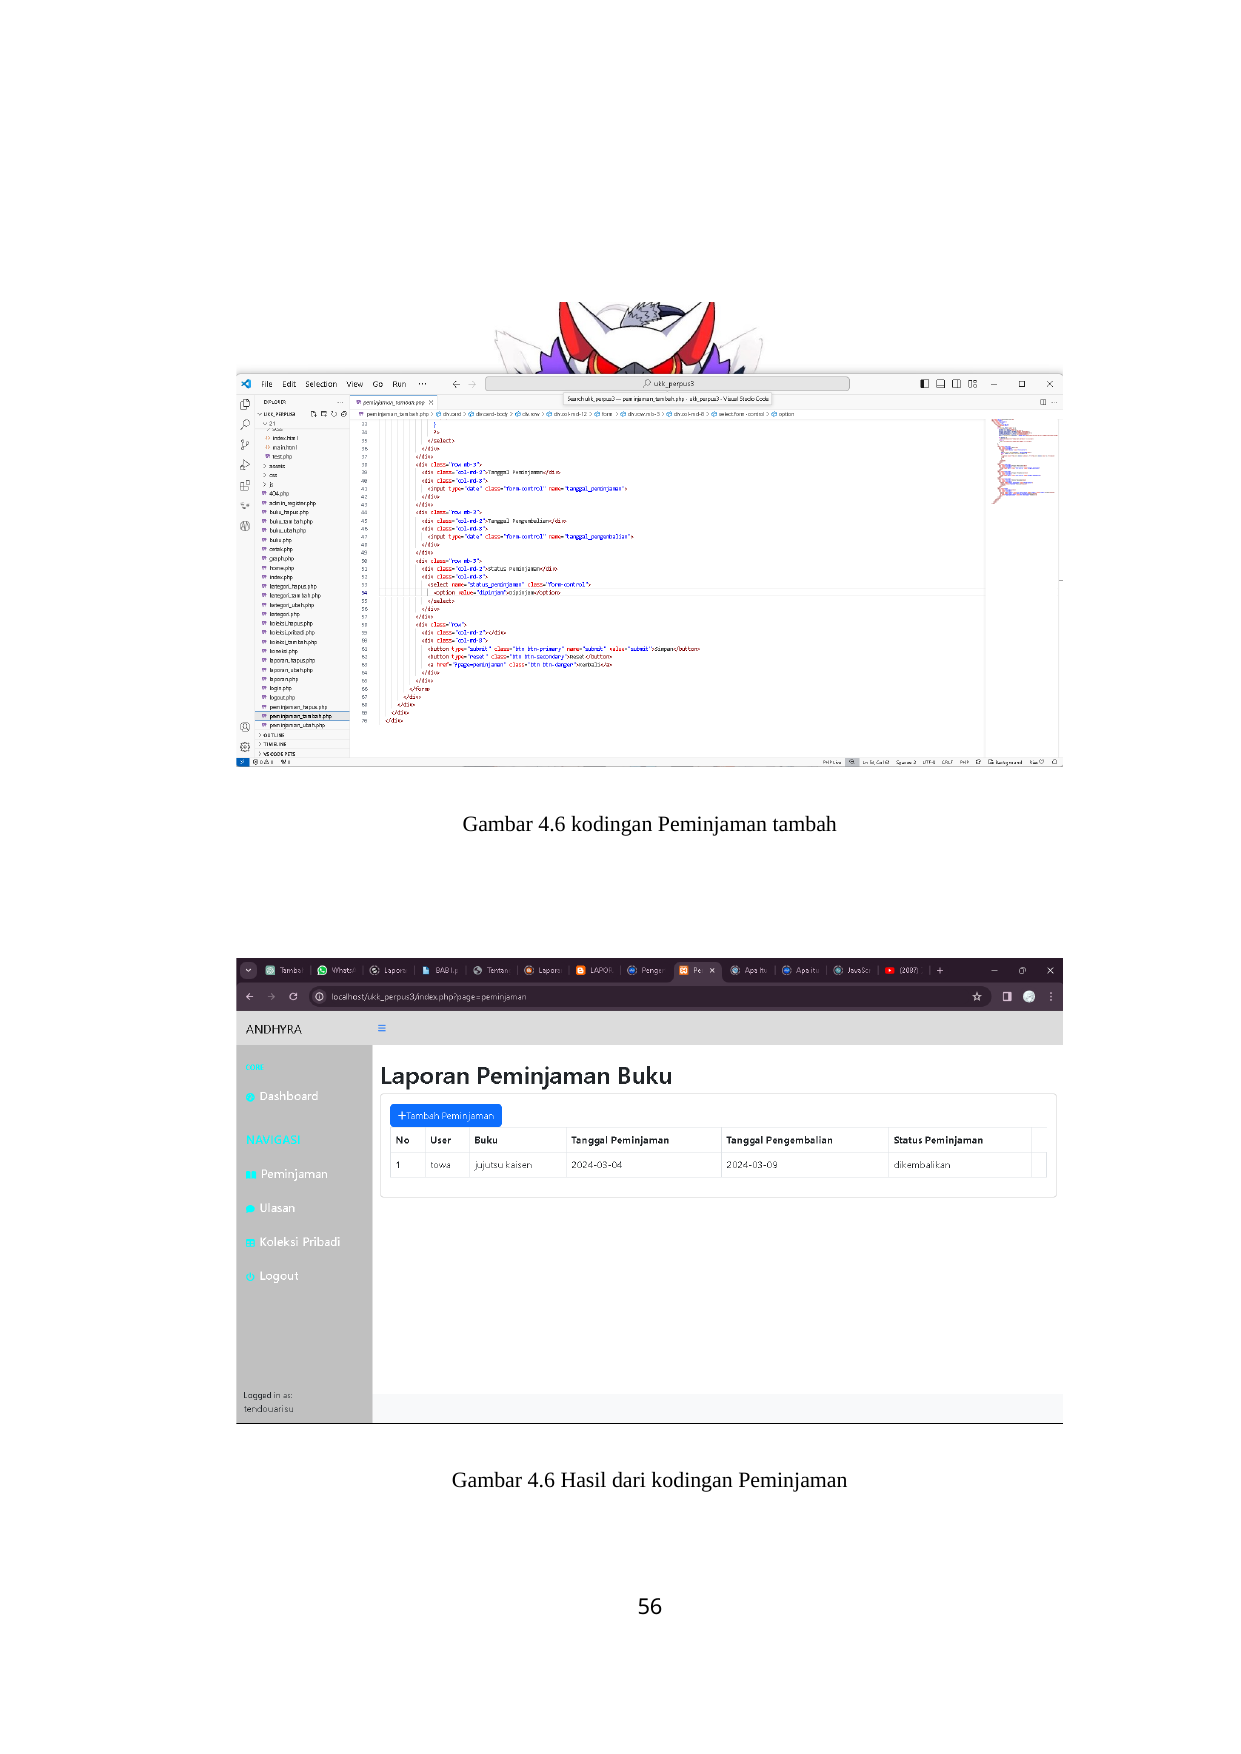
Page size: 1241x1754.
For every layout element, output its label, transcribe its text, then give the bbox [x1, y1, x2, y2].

picture [236, 958, 1063, 1424]
text Gambar 4.6 kodingan Peminjaman tambah [236, 804, 1063, 842]
picture [236, 302, 1063, 767]
text Gambar 4.6 Hasil dari kodingan Peminjaman [236, 1461, 1063, 1498]
